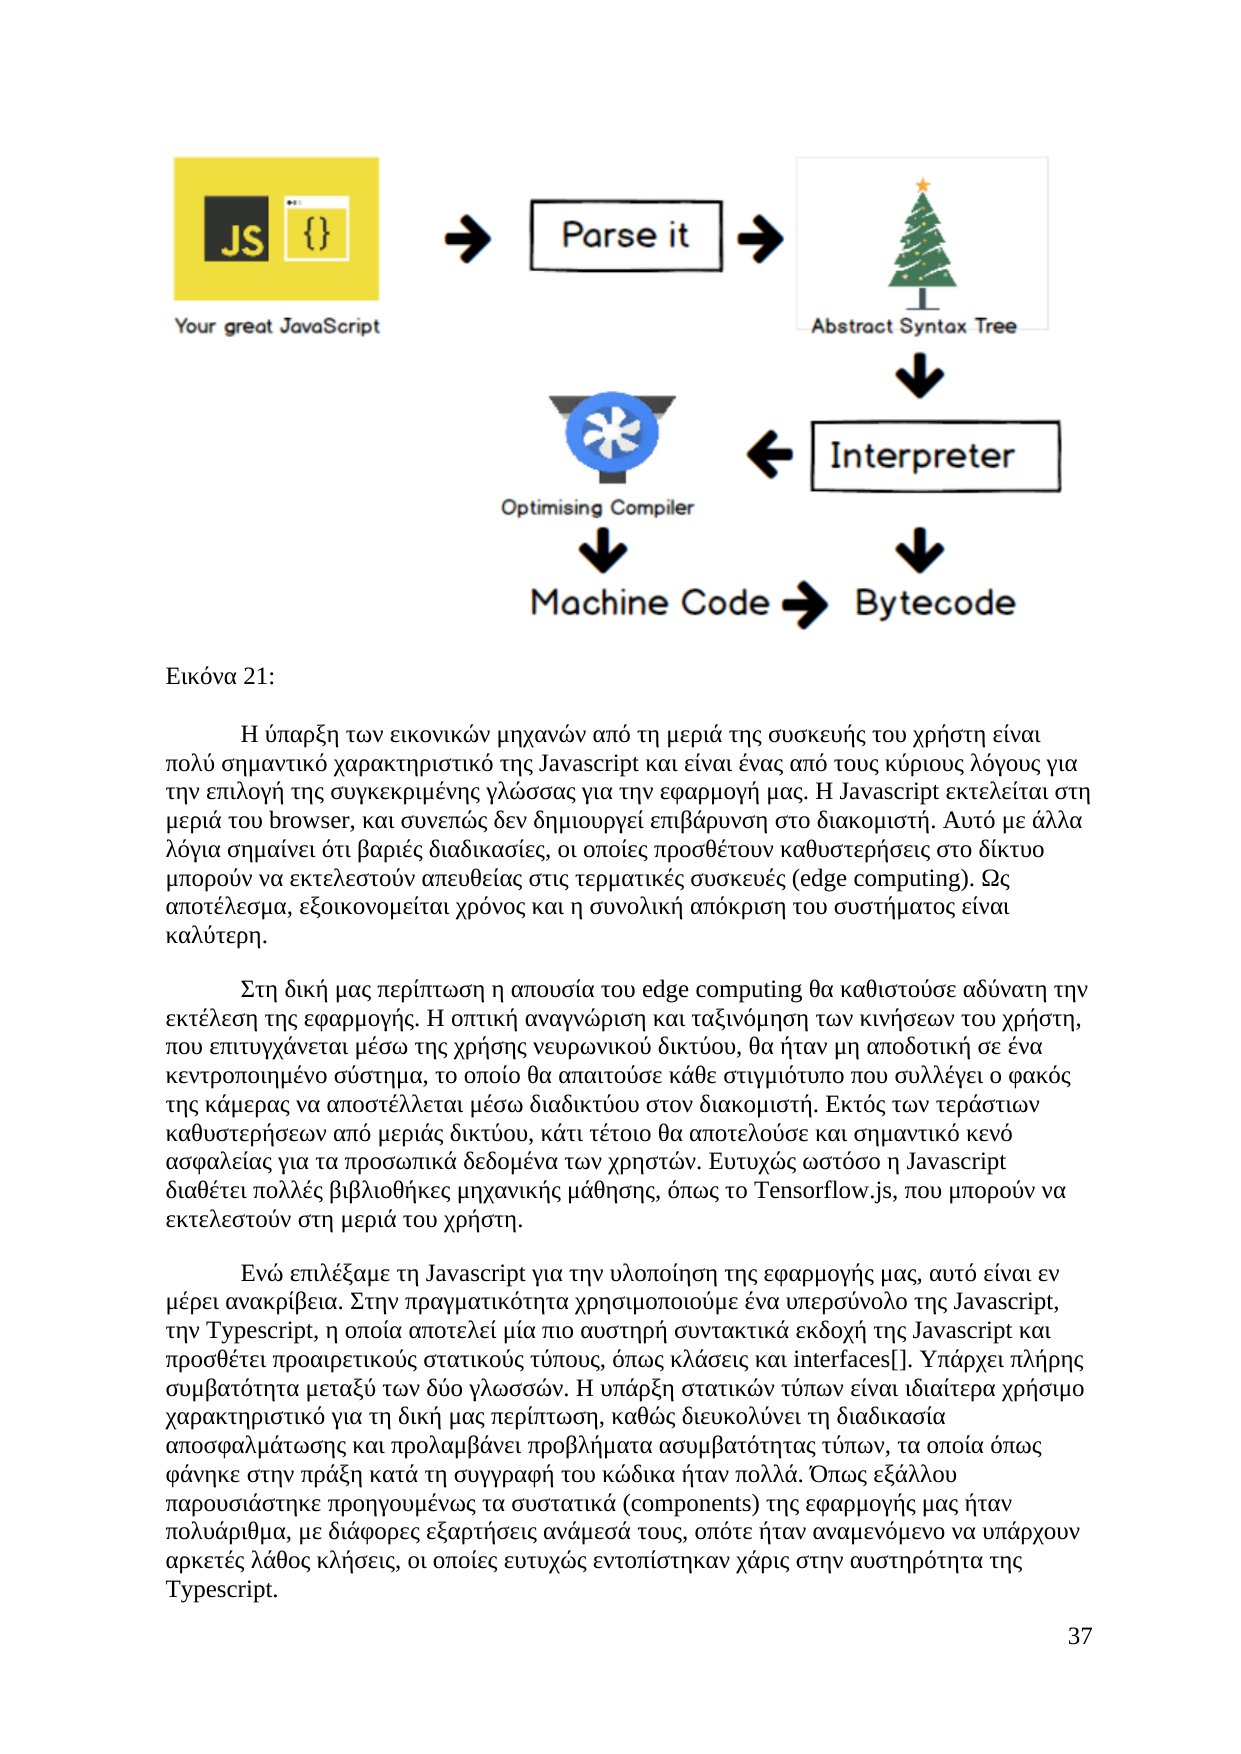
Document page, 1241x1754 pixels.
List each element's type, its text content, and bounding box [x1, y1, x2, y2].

picture [165, 147, 1092, 662]
text Ενώ επιλέξαμε τη Javascript για την υλοποίηση της εφαρμογής μας, αυτό είναι εν μέρει ανακρίβεια. Στην πραγματικότητα χρησιμοποιούμε ένα υπερσύνολο της Javascript, την Typescript, η οποία αποτελεί μία πιο αυστηρή συντακτικά εκδοχή της Javascript και προσθέτει προαιρετικούς στατικούς τύπους, όπως κλάσεις και interfaces[]. Υπάρχει πλήρης συμβατότητα μεταξύ των δύο γλωσσών. Η υπάρξη στατικών τύπων είναι ιδιαίτερα χρήσιμο χαρακτηριστικό για τη δική μας περίπτωση, καθώς διευκολύνει τη διαδικασία αποσφαλμάτωσης και προλαμβάνει προβλήματα ασυμβατότητας τύπων, τα οποία όπως φάνηκε στην πράξη κατά τη συγγραφή του κώδικα ήταν πολλά. Όπως εξάλλου παρουσιάστηκε προηγουμένως τα συστατικά (components) της εφαρμογής μας ήταν πολυάριθμα, με διάφορες εξαρτήσεις ανάμεσά τους, οπότε ήταν αναμενόμενο να υπάρχουν αρκετές λάθος κλήσεις, οι οποίες ευτυχώς εντοπίστηκαν χάρις στην αυστηρότητα της Typescript. [165, 1258, 1092, 1603]
text Η ύπαρξη των εικονικών μηχανών από τη μεριά της συσκευής του χρήστη είναι πολύ σημαντικό χαρακτηριστικό της Javascript και είναι ένας από τους κύριους λόγους για την επιλογή της συγκεκριμένης γλώσσας για την εφαρμογή μας. Η Javascript εκτελείται στη μεριά του browser, και συνεπώς δεν δημιουργεί επιβάρυνση στο διακομιστή. Αυτό με άλλα λόγια σημαίνει ότι βαριές διαδικασίες, οι οποίες προσθέτουν καθυστερήσεις στο δίκτυο μπορούν να εκτελεστούν απευθείας στις τερματικές συσκευές (edge computing). Ως αποτέλεσμα, εξοικονομείται χρόνος και η συνολική απόκριση του συστήματος είναι καλύτερη. [165, 719, 1092, 949]
text Στη δική μας περίπτωση η απουσία του edge computing θα καθιστούσε αδύνατη την εκτέλεση της εφαρμογής. Η οπτική αναγνώριση και ταξινόμηση των κινήσεων του χρήστη, που επιτυγχάνεται μέσω της χρήσης νευρωνικού δικτύου, θα ήταν μη αποδοτική σε ένα κεντροποιημένο σύστημα, το οποίο θα απαιτούσε κάθε στιγμιότυπο που συλλέγει ο φακός της κάμερας να αποστέλλεται μέσω διαδικτύου στον διακομιστή. Εκτός των τεράστιων καθυστερήσεων από μεριάς δικτύου, κάτι τέτοιο θα αποτελούσε και σημαντικό κενό ασφαλείας για τα προσωπικά δεδομένα των χρηστών. Ευτυχώς ωστόσο η Javascript διαθέτει πολλές βιβλιοθήκες μηχανικής μάθησης, όπως το Tensorflow.js, που μπορούν να εκτελεστούν στη μεριά του χρήστη. [165, 974, 1092, 1233]
text Εικόνα 21: [165, 662, 1092, 690]
